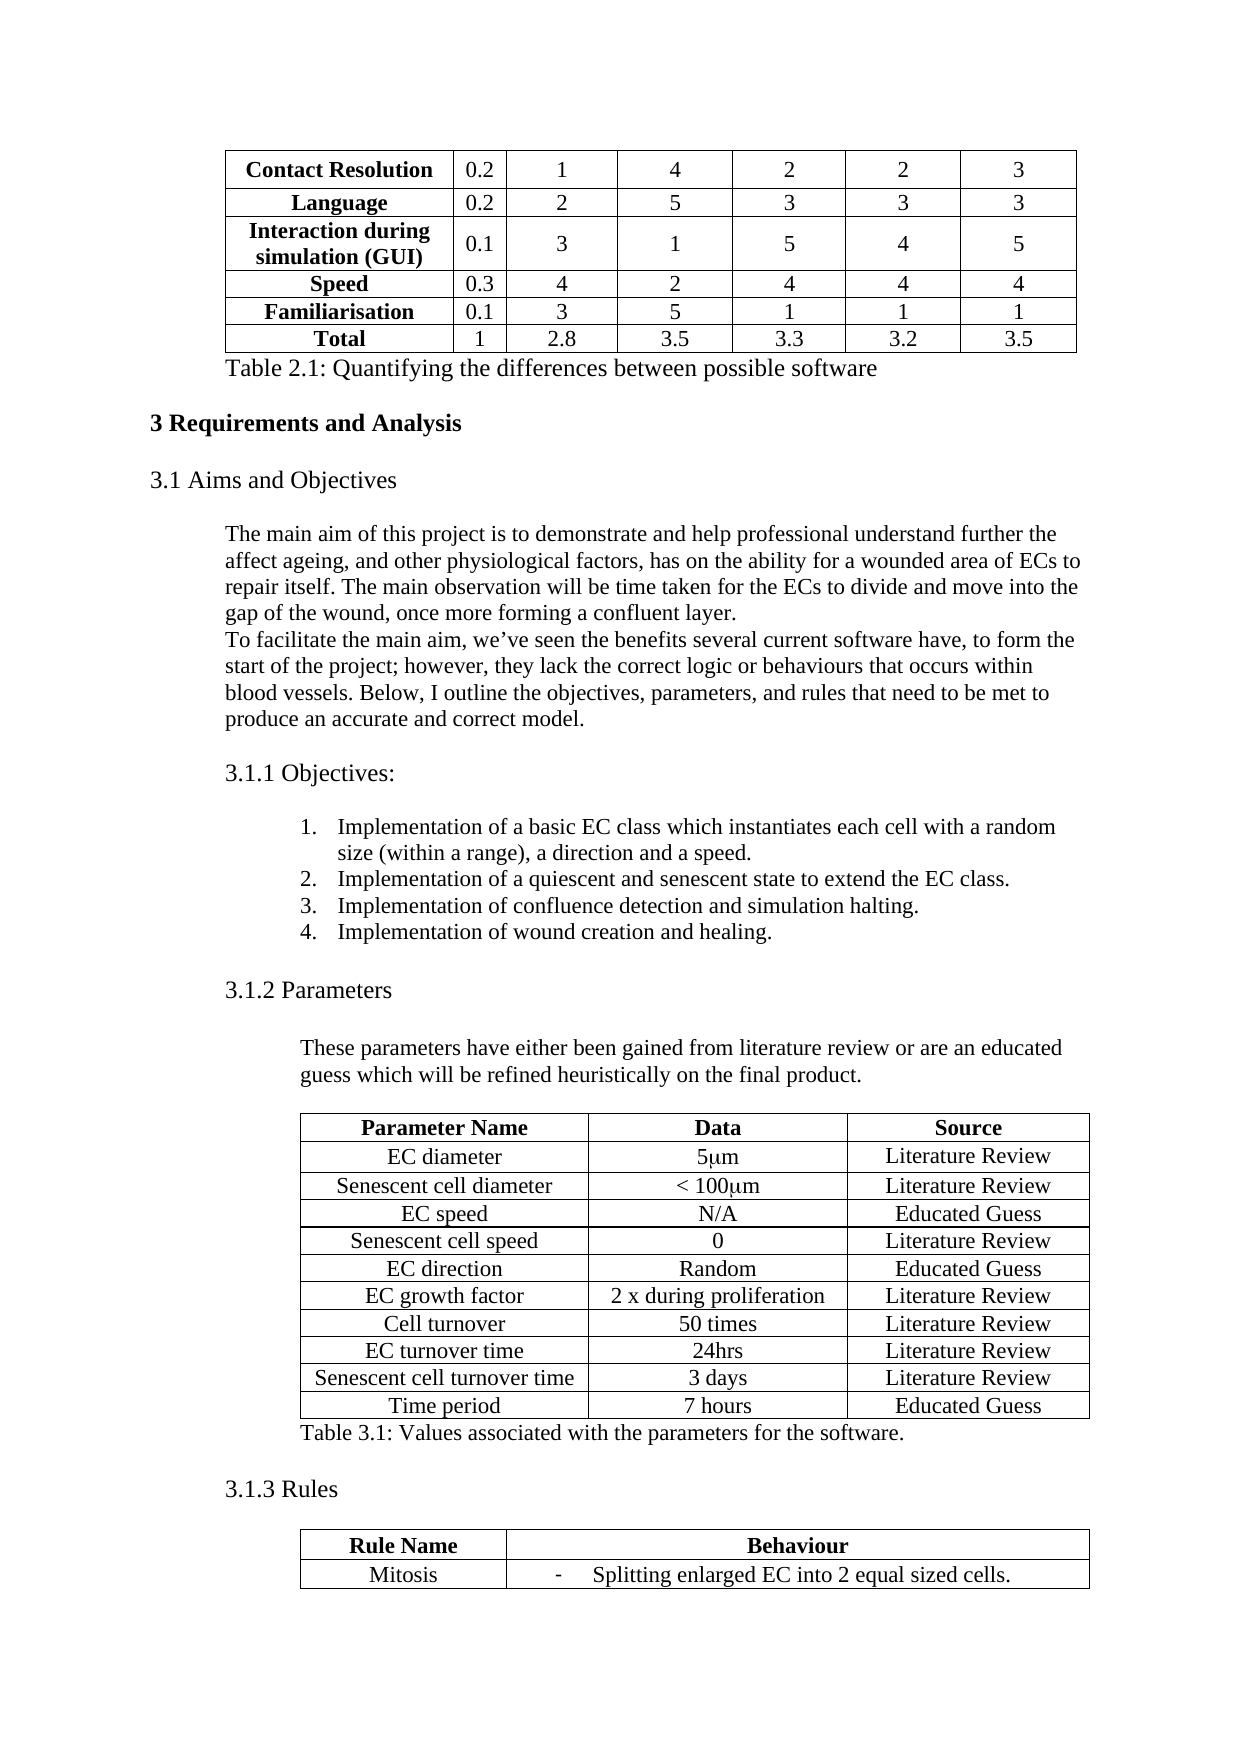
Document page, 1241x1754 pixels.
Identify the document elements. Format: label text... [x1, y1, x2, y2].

table_header Source [848, 1114, 1089, 1141]
table_cell Educated Guess [848, 1255, 1089, 1281]
table_cell Familiarisation [226, 298, 453, 324]
table_cell 5 [618, 298, 732, 324]
table_cell Senescent cell diameter [301, 1173, 588, 1199]
table_cell 4 [961, 271, 1076, 297]
list 3.1.1 Objectives [225, 758, 1090, 786]
table_cell 3.5 [618, 325, 732, 352]
table_cell 0.2 [454, 189, 506, 216]
table_cell Literature Review [848, 1173, 1089, 1199]
text To facilitate the main aim, we’ve seen the benefits several current software have, to form the start of the project; however, they lack the correct logic or behaviours that occurs within blood vessels. Below, I outline the objectives, parameters, and rules that need to be met to produce an accurate and correct model. [225, 626, 1090, 731]
table_cell Senescent cell turnover time [301, 1364, 588, 1391]
table_header Rule Name [301, 1530, 506, 1559]
table_cell 3 days [589, 1364, 847, 1391]
table_cell N/A [589, 1200, 847, 1226]
list Implementation of confluence detection and simulation halting. [300, 892, 1090, 918]
table_cell Literature Review [848, 1310, 1089, 1336]
table_cell EC direction [301, 1255, 588, 1281]
text The main aim of this project is to demonstrate and help professional understand further the affect ageing, and other physiological factors, has on the ability for a wounded area of ECs to repair itself. The main observation will be time taken for the ECs to divide and move into the gap of the wound, once more forming a confluent layer. [225, 520, 1090, 626]
table_cell 7 hours [589, 1392, 847, 1418]
table_cell 0.2 [454, 151, 506, 188]
table_cell 3.5 [961, 325, 1076, 352]
table_cell EC diameter [301, 1142, 588, 1172]
table_cell 3.2 [846, 325, 960, 352]
table_cell 4 [733, 271, 845, 297]
list 3.1.2 [225, 975, 1090, 1034]
list Implementation of a quiescent and senescent state to extend the EC class. [300, 865, 1090, 892]
table_cell 2.8 [507, 325, 617, 352]
table_cell Total [226, 325, 453, 352]
table_cell 3 [961, 189, 1076, 216]
list 3.1.3 [225, 1474, 1090, 1503]
table_cell 5 [618, 189, 732, 216]
table_cell Educated Guess [848, 1392, 1089, 1418]
table_cell Cell turnover [301, 1310, 588, 1336]
table_cell 1 [846, 298, 960, 324]
table_cell 0.1 [454, 298, 506, 324]
table_cell 3 [961, 151, 1076, 188]
table_cell 3 [507, 217, 617, 269]
table_cell Speed [226, 271, 453, 297]
table_cell Literature Review [848, 1282, 1089, 1308]
table_cell 5 [961, 217, 1076, 269]
table_cell Mitosis [301, 1560, 506, 1588]
table_cell 2 [618, 271, 732, 297]
table_cell 2 [507, 189, 617, 216]
table_cell Senescent cell speed [301, 1228, 588, 1254]
table_cell 4 [846, 217, 960, 269]
table_header Parameter Name [301, 1114, 588, 1141]
text Table 3.1: Values associated with the parameters for the software. [150, 1419, 1090, 1474]
table_cell 1 [733, 298, 845, 324]
table_cell 0.1 [454, 217, 506, 269]
table_cell 1 [961, 298, 1076, 324]
table_cell 5 [733, 217, 845, 269]
table_cell 2 [846, 151, 960, 188]
table_cell Educated Guess [848, 1200, 1089, 1226]
list Implementation of wound creation and healing. [300, 918, 1090, 944]
table_cell 4 [846, 271, 960, 297]
table_cell Time period [301, 1392, 588, 1418]
table_cell 2 x during proliferation [589, 1282, 847, 1308]
table_cell Splitting enlarged EC into 2 equal sized cells. [507, 1560, 1089, 1588]
table_cell Literature Review [848, 1364, 1089, 1391]
table_cell 3.3 [733, 325, 845, 352]
table_cell 3 [846, 189, 960, 216]
table_cell Interaction during simulation (GUI) [226, 217, 453, 269]
list ation of aa . [300, 813, 1090, 865]
table_header Behaviour [507, 1530, 1089, 1559]
table_cell 0.3 [454, 271, 506, 297]
table_cell Literature Review [848, 1337, 1089, 1363]
table_cell 1 [507, 151, 617, 188]
table_cell Contact Resolution [226, 151, 453, 188]
text 3 Requirements and Analysis [150, 408, 1090, 437]
table_cell 3 [507, 298, 617, 324]
table_cell EC growth factor [301, 1282, 588, 1308]
table_cell 2 [733, 151, 845, 188]
table_cell Literature Review [848, 1228, 1089, 1254]
table_cell EC speed [301, 1200, 588, 1226]
table_cell < 100m [589, 1173, 847, 1199]
table_cell 1 [618, 217, 732, 269]
table_cell 24hrs [589, 1337, 847, 1363]
table_cell 3 [733, 189, 845, 216]
table_cell 5m [589, 1142, 847, 1172]
text 3.1 Aims and Objectives [150, 465, 1090, 494]
table_cell 1 [454, 325, 506, 352]
table_header Data [589, 1114, 847, 1141]
table_cell Random [589, 1255, 847, 1281]
table_cell 50 times [589, 1310, 847, 1336]
table_cell Language [226, 189, 453, 216]
table_cell 4 [618, 151, 732, 188]
list These parameters have either been gained from literature review or are an educated guess which will be refined heuristically on the final product. [300, 1034, 1090, 1087]
table_cell EC turnover time [301, 1337, 588, 1363]
table_cell 4 [507, 271, 617, 297]
text Table 2.1: Quantifying the differences between possible software [225, 353, 1090, 381]
table_cell Literature Review [848, 1142, 1089, 1172]
table_cell 0 [589, 1228, 847, 1254]
